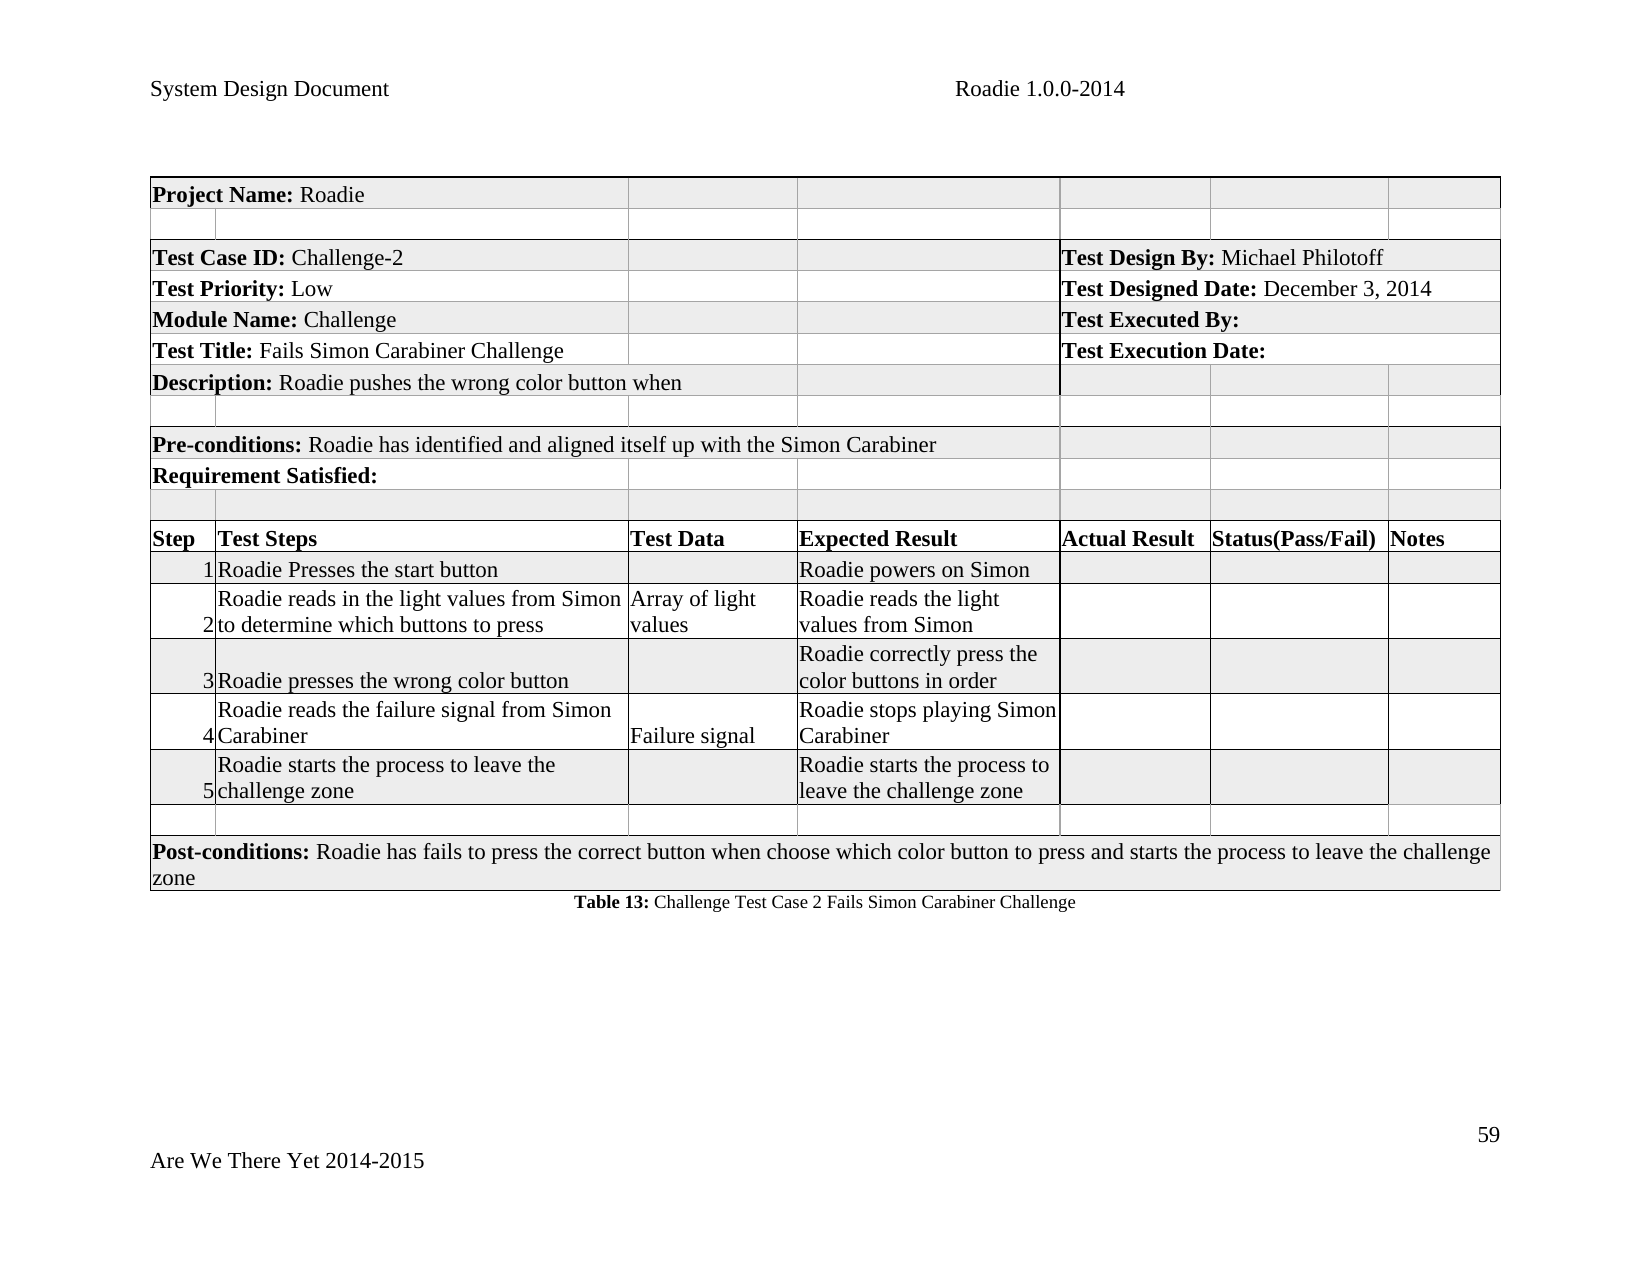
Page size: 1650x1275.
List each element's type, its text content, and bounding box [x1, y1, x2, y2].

table_cell [798, 334, 1059, 364]
table_cell Post-conditions: Roadie has fails to press the correct button when choose which color button to press and starts the process to leave the challenge zone [151, 836, 1500, 890]
table_cell [629, 209, 797, 239]
table_header [629, 178, 797, 208]
table_cell Roadie powers on Simon [798, 552, 1059, 583]
table_cell [151, 805, 215, 835]
table_header [798, 178, 1059, 208]
table_cell [1061, 805, 1210, 835]
table_cell [151, 209, 215, 239]
table_cell Roadie presses the wrong color button [216, 639, 628, 693]
table_cell [1061, 750, 1210, 804]
table_cell [216, 396, 628, 426]
table_cell [216, 805, 628, 835]
table_cell [1061, 459, 1210, 489]
table_cell [798, 459, 1059, 489]
table_cell [798, 271, 1059, 301]
table_cell [1061, 490, 1210, 520]
table_cell [1211, 209, 1388, 239]
table_cell Notes [1389, 521, 1500, 551]
table_cell [629, 271, 797, 301]
table_cell [1061, 639, 1210, 693]
table_cell Roadie stops playing Simon Carabiner [798, 694, 1059, 748]
table_cell 3 [151, 639, 215, 693]
table_cell [798, 396, 1059, 426]
table_cell [1061, 396, 1210, 426]
table_cell Pre-conditions: Roadie has identified and aligned itself up with the Simon Carabiner [151, 427, 1059, 458]
table_cell Test Priority: Low [151, 271, 628, 301]
table_cell Roadie starts the process to leave the challenge zone [216, 750, 628, 804]
table_cell Test Steps [216, 521, 628, 551]
table_cell Description: Roadie pushes the wrong color button when [151, 365, 797, 395]
table_cell [216, 490, 628, 520]
table_cell Test Execution Date: [1061, 334, 1500, 364]
text Table 13: Challenge Test Case 2 Fails Simon Carabiner Challenge [150, 891, 1500, 913]
table_header [1061, 178, 1210, 208]
table_cell [1211, 694, 1388, 748]
table_cell [1211, 639, 1388, 693]
table_cell [1061, 584, 1210, 638]
table_header Project Name: Roadie [151, 178, 628, 208]
table_cell [1389, 750, 1500, 804]
table_cell [1061, 552, 1210, 583]
table_cell [629, 334, 797, 364]
table_cell 5 [151, 750, 215, 804]
table_cell [629, 302, 797, 333]
table_cell [629, 639, 797, 693]
table_cell Test Data [629, 521, 797, 551]
table_cell Test Title: Fails Simon Carabiner Challenge [151, 334, 628, 364]
table_cell [1389, 584, 1500, 638]
table_cell [629, 552, 797, 583]
table_cell [1061, 365, 1210, 395]
table_cell Roadie reads the light values from Simon [798, 584, 1059, 638]
table_cell Module Name: Challenge [151, 302, 628, 333]
table_cell [1389, 552, 1500, 583]
table_cell [798, 240, 1059, 270]
table_cell 2 [151, 584, 215, 638]
table_cell [629, 459, 797, 489]
table_cell [151, 396, 215, 426]
table_cell Array of light values [629, 584, 797, 638]
table_cell Actual Result [1061, 521, 1210, 551]
table_header [1389, 178, 1500, 208]
table_cell Test Designed Date: December 3, 2014 [1061, 271, 1500, 301]
table_cell [1389, 694, 1500, 748]
table_cell [1061, 427, 1210, 458]
table_cell [629, 750, 797, 804]
table_cell Test Executed By: [1061, 302, 1500, 333]
table_cell 1 [151, 552, 215, 583]
table_cell [1389, 427, 1500, 458]
table_cell Test Design By: Michael Philotoff [1061, 240, 1500, 270]
table_cell Expected Result [798, 521, 1059, 551]
table_cell [1211, 750, 1388, 804]
table_cell [1211, 459, 1388, 489]
table_cell [1211, 365, 1388, 395]
table_cell [1389, 639, 1500, 693]
table_cell [1389, 805, 1500, 835]
table_cell [629, 396, 797, 426]
table_cell 4 [151, 694, 215, 748]
table_cell [798, 209, 1059, 239]
table_cell [1061, 209, 1210, 239]
table_cell Failure signal [629, 694, 797, 748]
table_cell [1211, 490, 1388, 520]
table_cell Roadie correctly press the color buttons in order [798, 639, 1059, 693]
table_cell Step [151, 521, 215, 551]
table_cell [1389, 365, 1500, 395]
table_cell [798, 302, 1059, 333]
table_cell [1061, 694, 1210, 748]
table_cell [216, 209, 628, 239]
table_cell [1211, 584, 1388, 638]
table_cell Roadie reads in the light values from Simon to determine which buttons to press [216, 584, 628, 638]
table_cell [798, 805, 1059, 835]
table_cell Status(Pass/Fail) [1211, 521, 1388, 551]
table_cell [629, 240, 797, 270]
table_cell [1389, 490, 1500, 520]
table_cell [1211, 805, 1388, 835]
table_cell Test Case ID: Challenge-2 [151, 240, 628, 270]
table_cell [1389, 209, 1500, 239]
table_cell [629, 805, 797, 835]
table_cell [629, 490, 797, 520]
table_cell Requirement Satisfied: [151, 459, 628, 489]
table_cell [1389, 396, 1500, 426]
table_cell Roadie Presses the start button [216, 552, 628, 583]
table_cell Roadie reads the failure signal from Simon Carabiner [216, 694, 628, 748]
table_cell [1389, 459, 1500, 489]
table_header [1211, 178, 1388, 208]
table_cell [1211, 552, 1388, 583]
table_cell [1211, 396, 1388, 426]
table_cell [151, 490, 215, 520]
table_cell [798, 365, 1059, 395]
table_cell [1211, 427, 1388, 458]
table_cell [798, 490, 1059, 520]
table_cell Roadie starts the process to leave the challenge zone [798, 750, 1059, 804]
